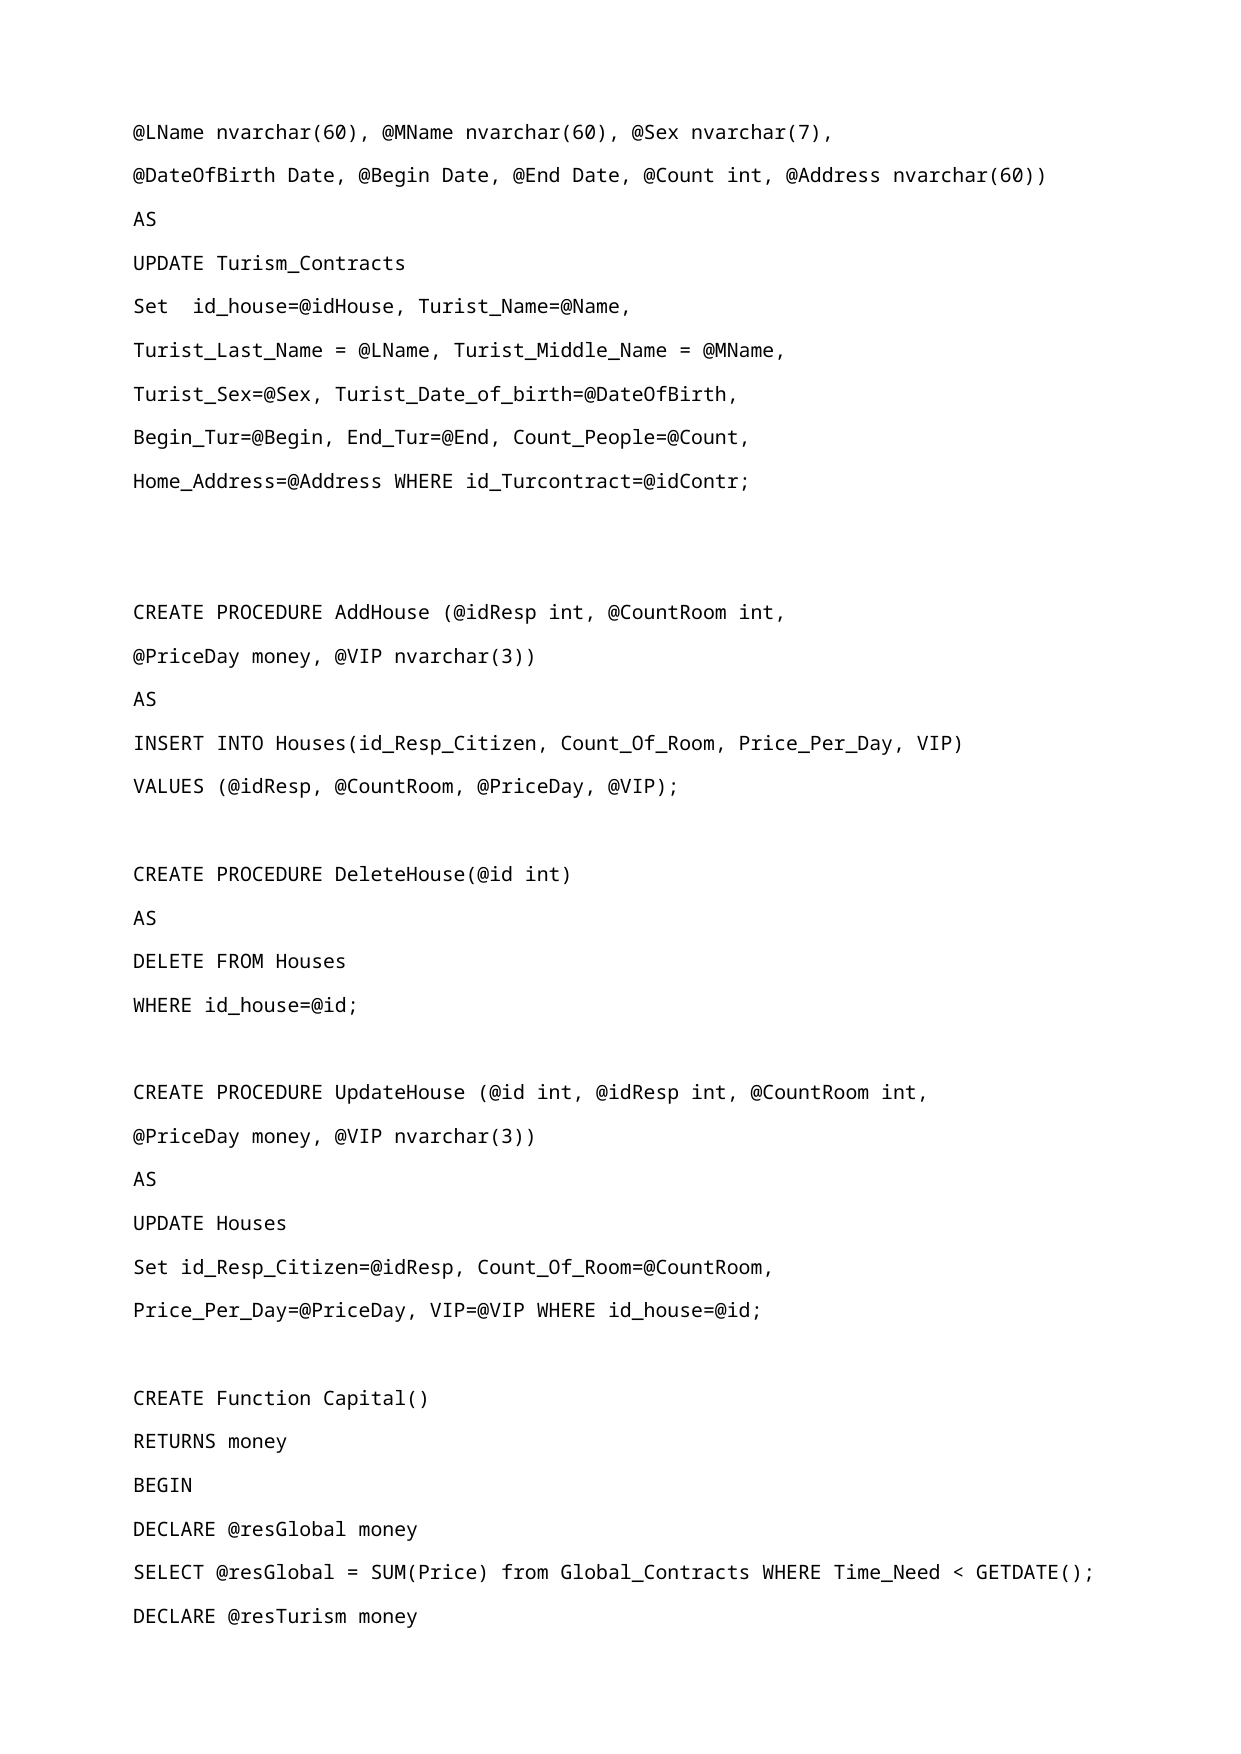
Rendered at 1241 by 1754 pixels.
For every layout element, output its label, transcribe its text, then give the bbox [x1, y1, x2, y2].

text UPDATE Turism_Contracts [133, 249, 1152, 276]
text CREATE PROCEDURE DeleteHouse(@id int) [133, 860, 1152, 887]
text AS [133, 1166, 1152, 1193]
text UPDATE Houses [133, 1209, 1152, 1236]
text Set id_house=@idHouse, Turist_Name=@Name, [133, 293, 1152, 320]
text @LName nvarchar(60), @MName nvarchar(60), @Sex nvarchar(7), [133, 118, 1152, 145]
text VALUES (@idResp, @CountRoom, @PriceDay, @VIP); [133, 773, 1152, 800]
text RETURNS money [133, 1427, 1152, 1454]
text AS [133, 904, 1152, 931]
text DELETE FROM Houses [133, 947, 1152, 974]
text INSERT INTO Houses(id_Resp_Citizen, Count_Of_Room, Price_Per_Day, VIP) [133, 729, 1152, 756]
text SELECT @resGlobal = SUM(Price) from Global_Contracts WHERE Time_Need < GETDATE(); [133, 1558, 1152, 1585]
text Turist_Sex=@Sex, Turist_Date_of_birth=@DateOfBirth, [133, 380, 1152, 407]
text Home_Address=@Address WHERE id_Turcontract=@idContr; [133, 467, 1152, 494]
text WHERE id_house=@id; [133, 991, 1152, 1018]
text Price_Per_Day=@PriceDay, VIP=@VIP WHERE id_house=@id; [133, 1297, 1152, 1323]
text Begin_Tur=@Begin, End_Tur=@End, Count_People=@Count, [133, 424, 1152, 451]
text CREATE Function Capital() [133, 1384, 1152, 1411]
text @PriceDay money, @VIP nvarchar(3)) [133, 1122, 1152, 1149]
text @PriceDay money, @VIP nvarchar(3)) [133, 642, 1152, 669]
text AS [133, 205, 1152, 232]
text Set id_Resp_Citizen=@idResp, Count_Of_Room=@CountRoom, [133, 1253, 1152, 1280]
text BEGIN [133, 1471, 1152, 1498]
text Turist_Last_Name = @LName, Turist_Middle_Name = @MName, [133, 336, 1152, 363]
text @DateOfBirth Date, @Begin Date, @End Date, @Count int, @Address nvarchar(60)) [133, 162, 1152, 189]
text DECLARE @resGlobal money [133, 1515, 1152, 1542]
text DECLARE @resTurism money [133, 1602, 1152, 1629]
text AS [133, 686, 1152, 712]
text CREATE PROCEDURE AddHouse (@idResp int, @CountRoom int, [133, 598, 1152, 625]
text CREATE PROCEDURE UpdateHouse (@id int, @idResp int, @CountRoom int, [133, 1078, 1152, 1105]
